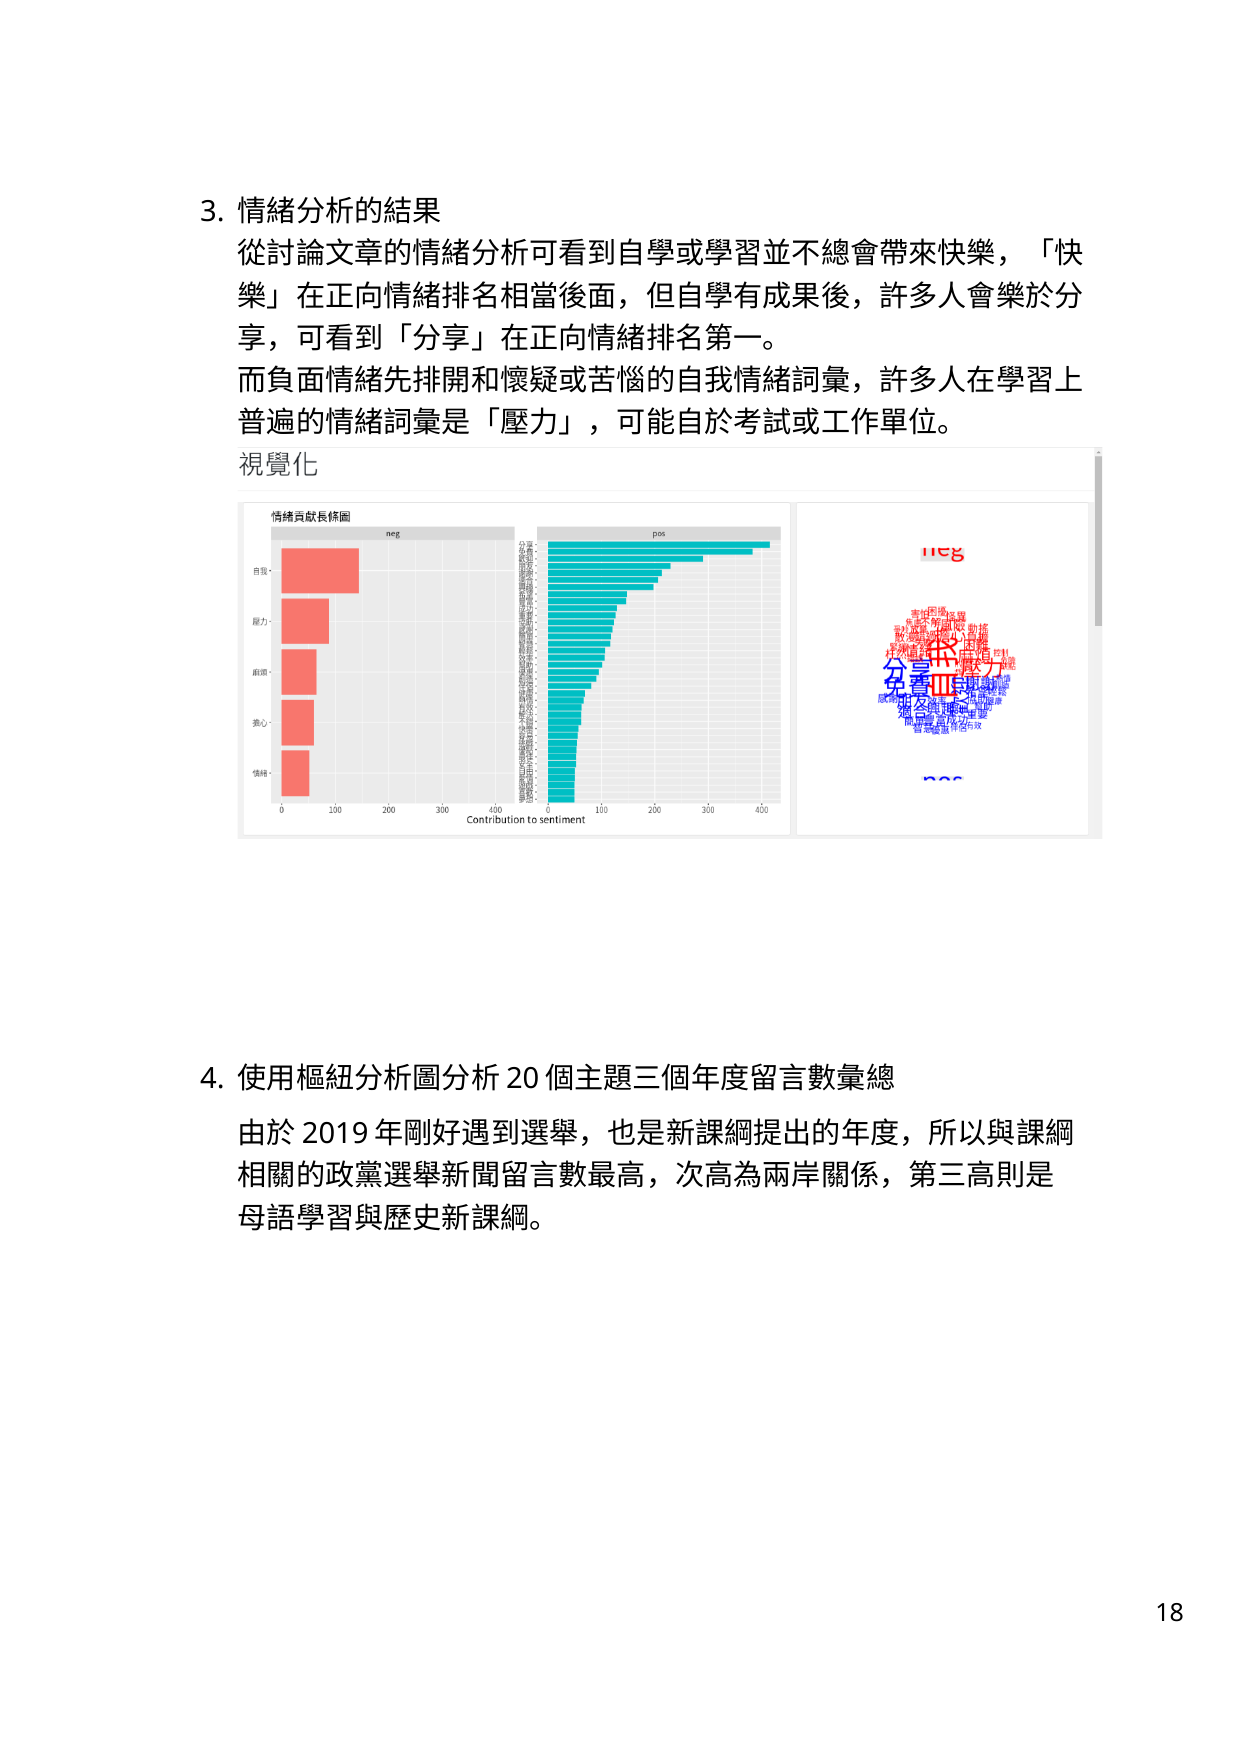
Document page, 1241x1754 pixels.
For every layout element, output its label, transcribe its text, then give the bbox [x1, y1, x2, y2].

text 由於2019年剛好遇到選舉，也是新課綱提出的年度，所以與課綱相關的政黨選舉新聞留言數最高，次高為兩岸關係，第三高則是 母語學習與歷史新課綱。 [237, 1109, 1093, 1236]
list 使用樞紐分析圖分析20個主題三個年度留言數彙總 [200, 1054, 1093, 1097]
picture [237, 441, 1103, 839]
text 而負面情緒先排開和懷疑或苦惱的自我情緒詞彙，許多人在學習上普遍的情緒詞彙是「壓力」，可能自於考試或工作單位。 [237, 357, 1093, 441]
list 情緒分析的結果 從討論文章的情緒分析可看到自學或學習並不總會帶來快樂，「快樂」在正向情緒排名相當後面，但自學有成果後，許多人會樂於分享，可看到「分享」在正向情緒排名第一。 [200, 187, 1093, 357]
